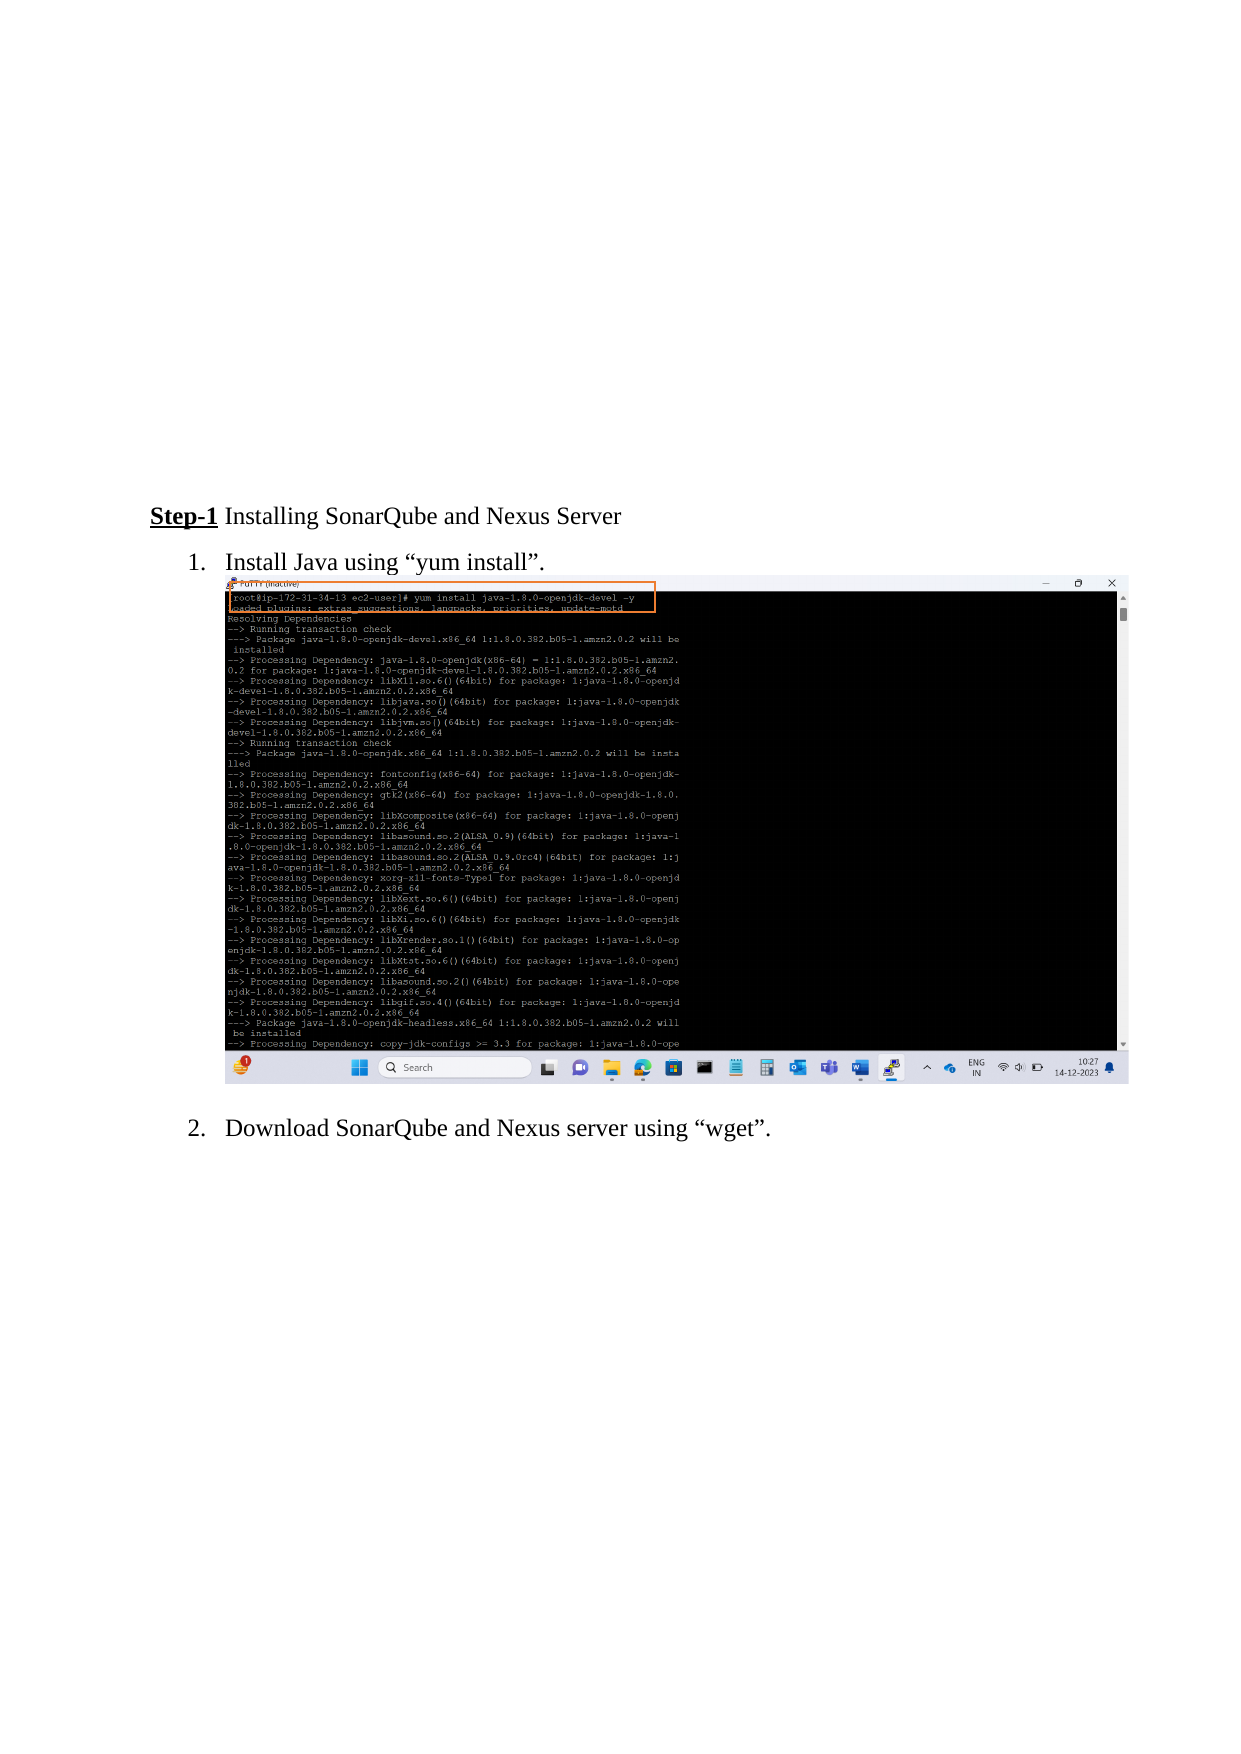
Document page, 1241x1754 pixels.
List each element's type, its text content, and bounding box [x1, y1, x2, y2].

list Install Java using “yum install”. [187, 547, 1090, 576]
picture [225, 575, 1129, 1084]
list Download SonarQube and Nexus server using “wget”. [187, 1113, 1090, 1141]
text Step-1 Installing SonarQube and Nexus Server [150, 501, 1090, 530]
